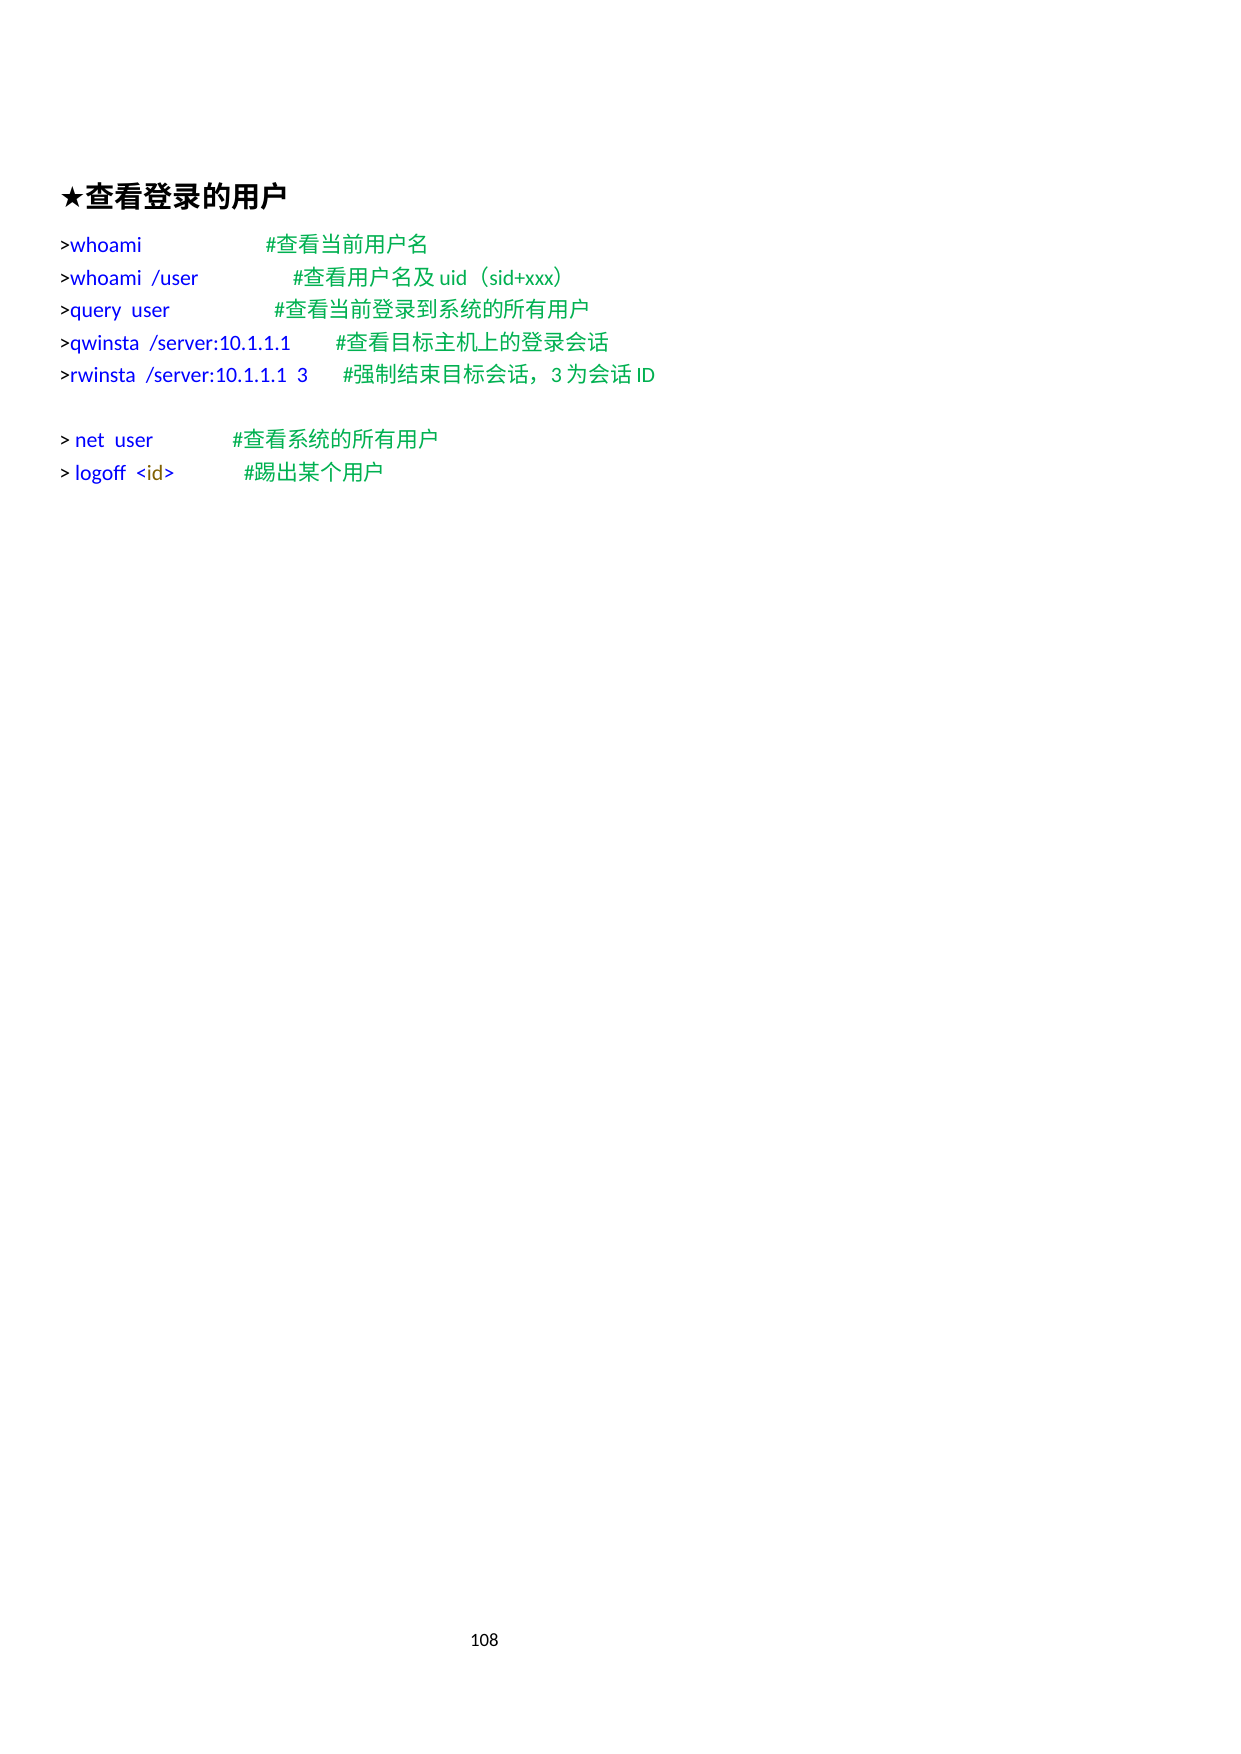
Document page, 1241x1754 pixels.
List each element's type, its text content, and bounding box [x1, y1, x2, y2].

text >rwinsta /server:10.1.1.1 3 #强制结束目标会话，3为会话ID [59, 357, 1181, 389]
text ★查看登录的用户 [59, 162, 1181, 227]
text >whoami /user #查看用户名及uid（sid+xxx） [59, 259, 1181, 292]
text > logoff <id> #踢出某个用户 [59, 454, 1181, 487]
text > net user #查看系统的所有用户 [59, 422, 1181, 454]
text >query user #查看当前登录到系统的所有用户 [59, 292, 1181, 324]
text >qwinsta /server:10.1.1.1 #查看目标主机上的登录会话 [59, 324, 1181, 357]
text >whoami #查看当前用户名 [59, 227, 1181, 259]
